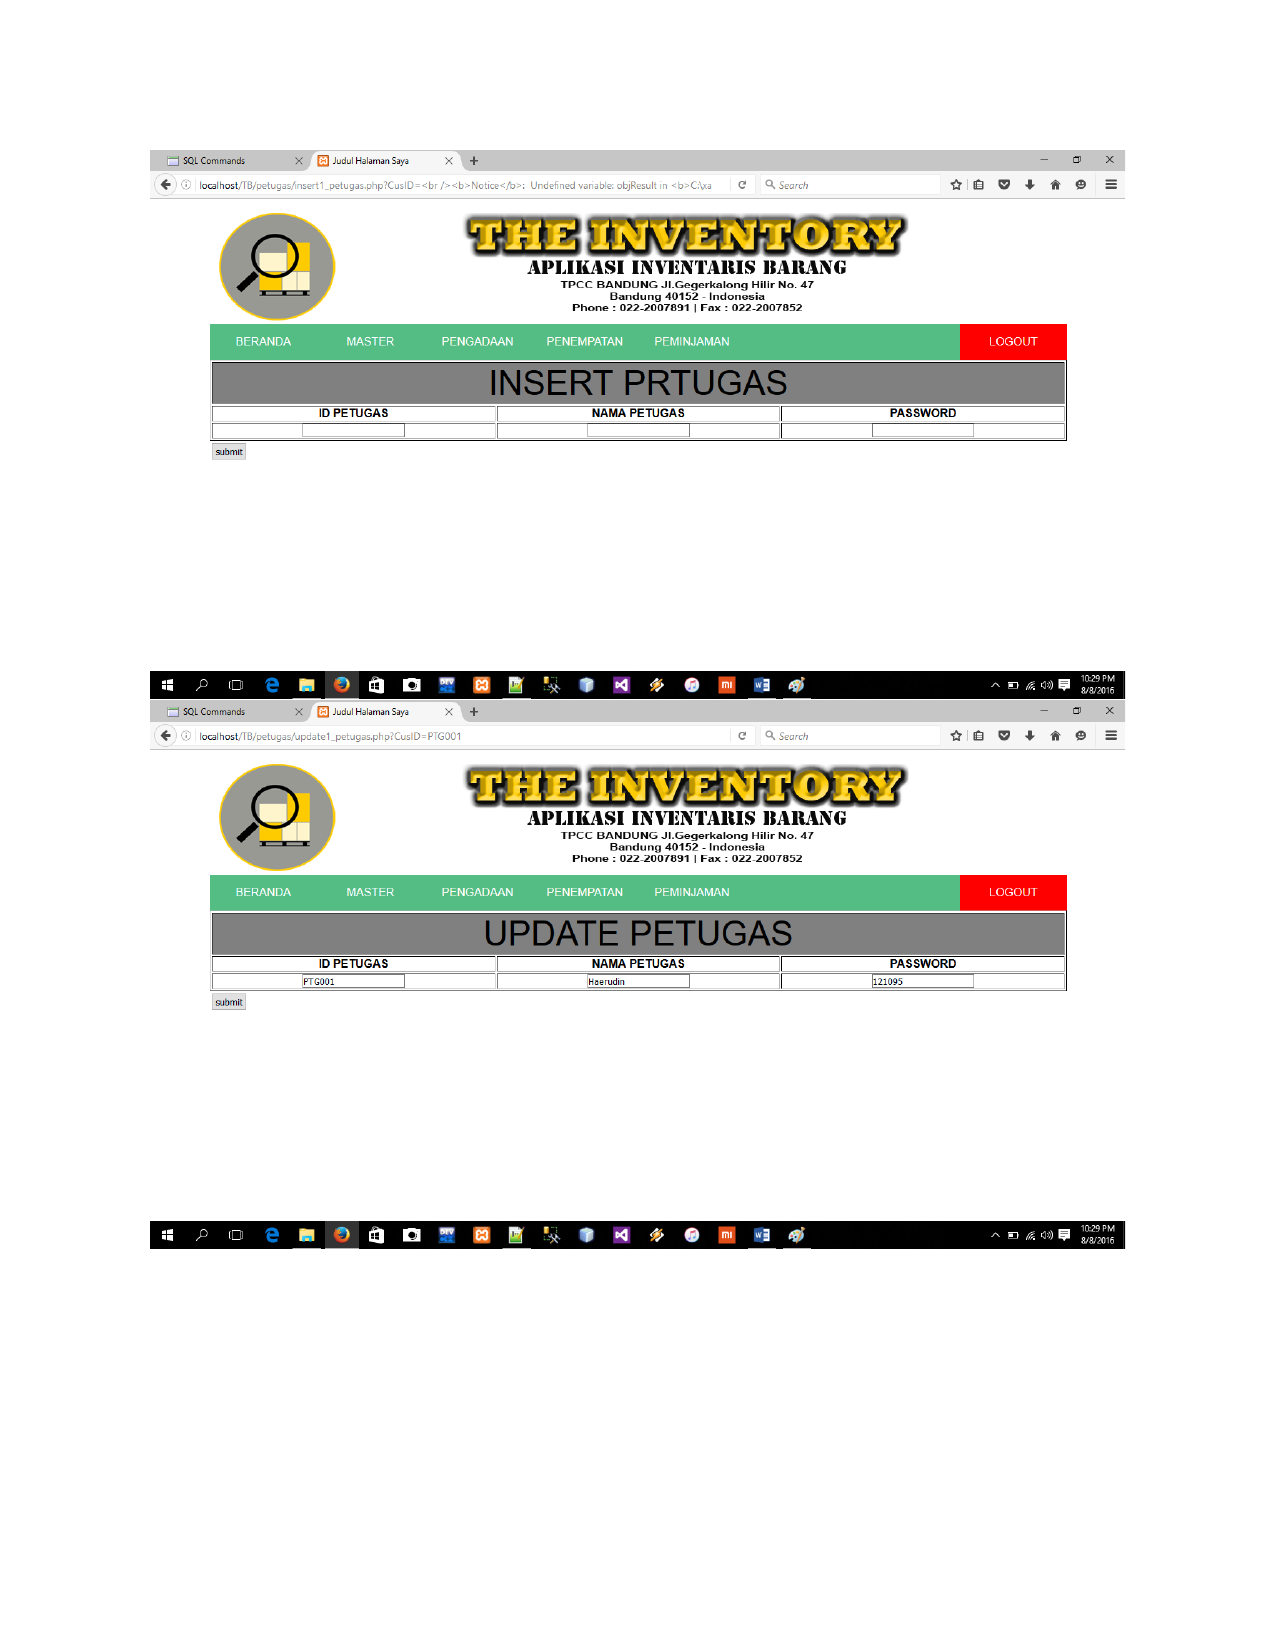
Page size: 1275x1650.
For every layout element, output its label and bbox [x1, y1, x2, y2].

picture [150, 700, 1125, 1249]
picture [150, 150, 1125, 699]
